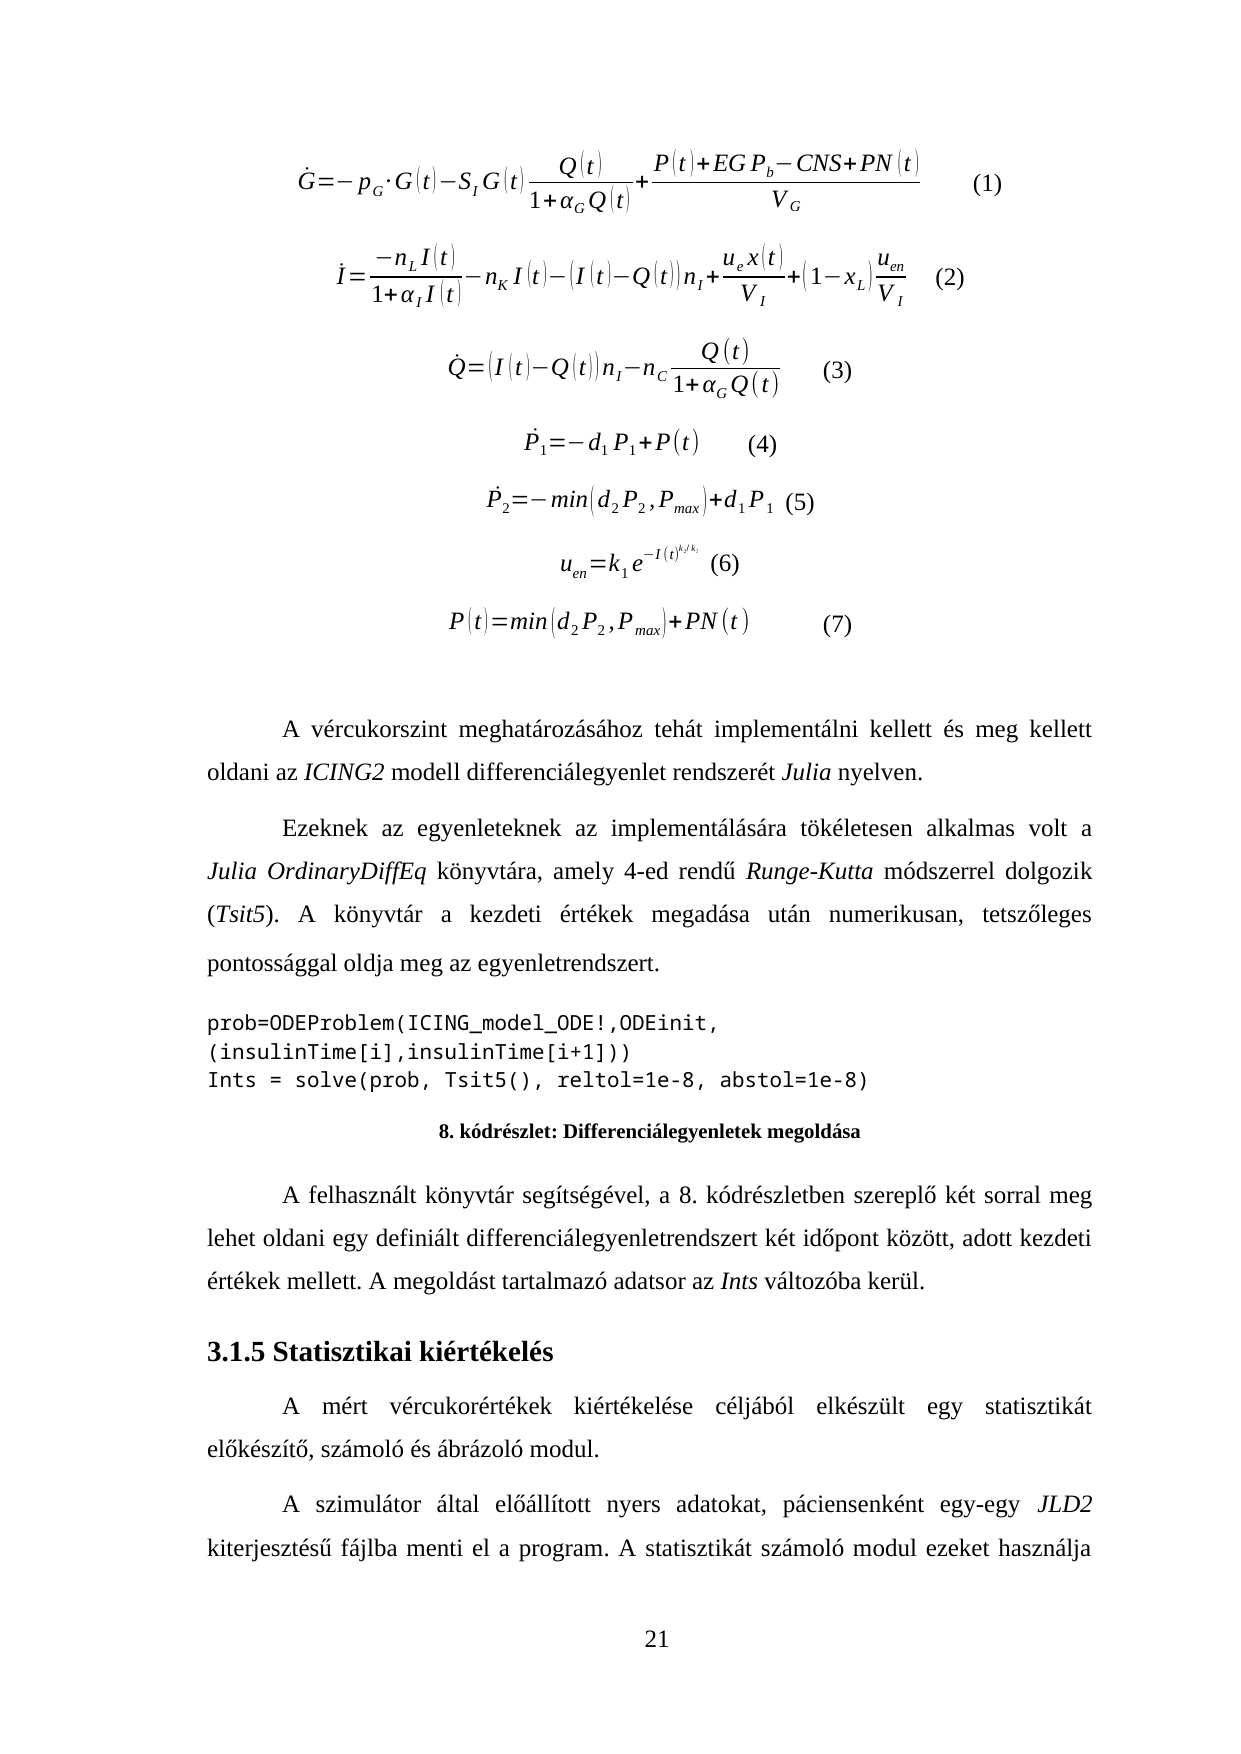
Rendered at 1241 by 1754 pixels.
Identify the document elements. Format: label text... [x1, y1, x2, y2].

subtitle Statisztikai kiértékelés [207, 1334, 1092, 1368]
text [207, 1489, 1092, 1561]
text 8. kódrészlet: Differenciálegyenletek megoldása [207, 1119, 1092, 1143]
text (1) [207, 148, 1092, 217]
text A mért vércukorértékek kiértékelése céljából elkészült egy statisztikát előkészítő, számoló és ábrázoló modul. [207, 1391, 1092, 1463]
text Ezeknek az egyenleteknek az implementálására tökéletesen alkalmas volt a Julia OrdinaryDiffEq könyvtára, amely 4-ed rendű Runge-Kutta módszerrel dolgozik (Tsit5). A könyvtár a kezdeti értékek megadása után numerikusan, tetszőleges pontossággal oldja meg az egyenletrendszert. [207, 813, 1092, 979]
text (3) [207, 336, 1092, 402]
text A vércukorszint meghatározásához tehát implementálni kellett és meg kellett oldani az ICING2 modell differenciálegyenlet rendszerét Julia nyelven. [207, 714, 1092, 786]
text (6) [207, 544, 1092, 581]
text A felhasznált könyvtár segítségével, a 8. kódrészletben szereplő két sorral meg lehet oldani egy definiált differenciálegyenletrendszert két időpont között, adott kezdeti értékek mellett. A megoldást tartalmazó adatsor az Ints változóba kerül. [207, 1180, 1092, 1295]
text (7) [207, 606, 1092, 641]
text Ints = solve(prob, Tsit5(), reltol=1e-8, abstol=1e-8) [207, 1065, 1092, 1094]
text (5) [207, 484, 1092, 519]
text (4) [207, 427, 1092, 459]
text prob=ODEProblem(ICING_model_ODE!,ODEinit,(insulinTime[i],insulinTime[i+1])) [207, 1008, 1092, 1065]
text (2) [207, 242, 1092, 311]
